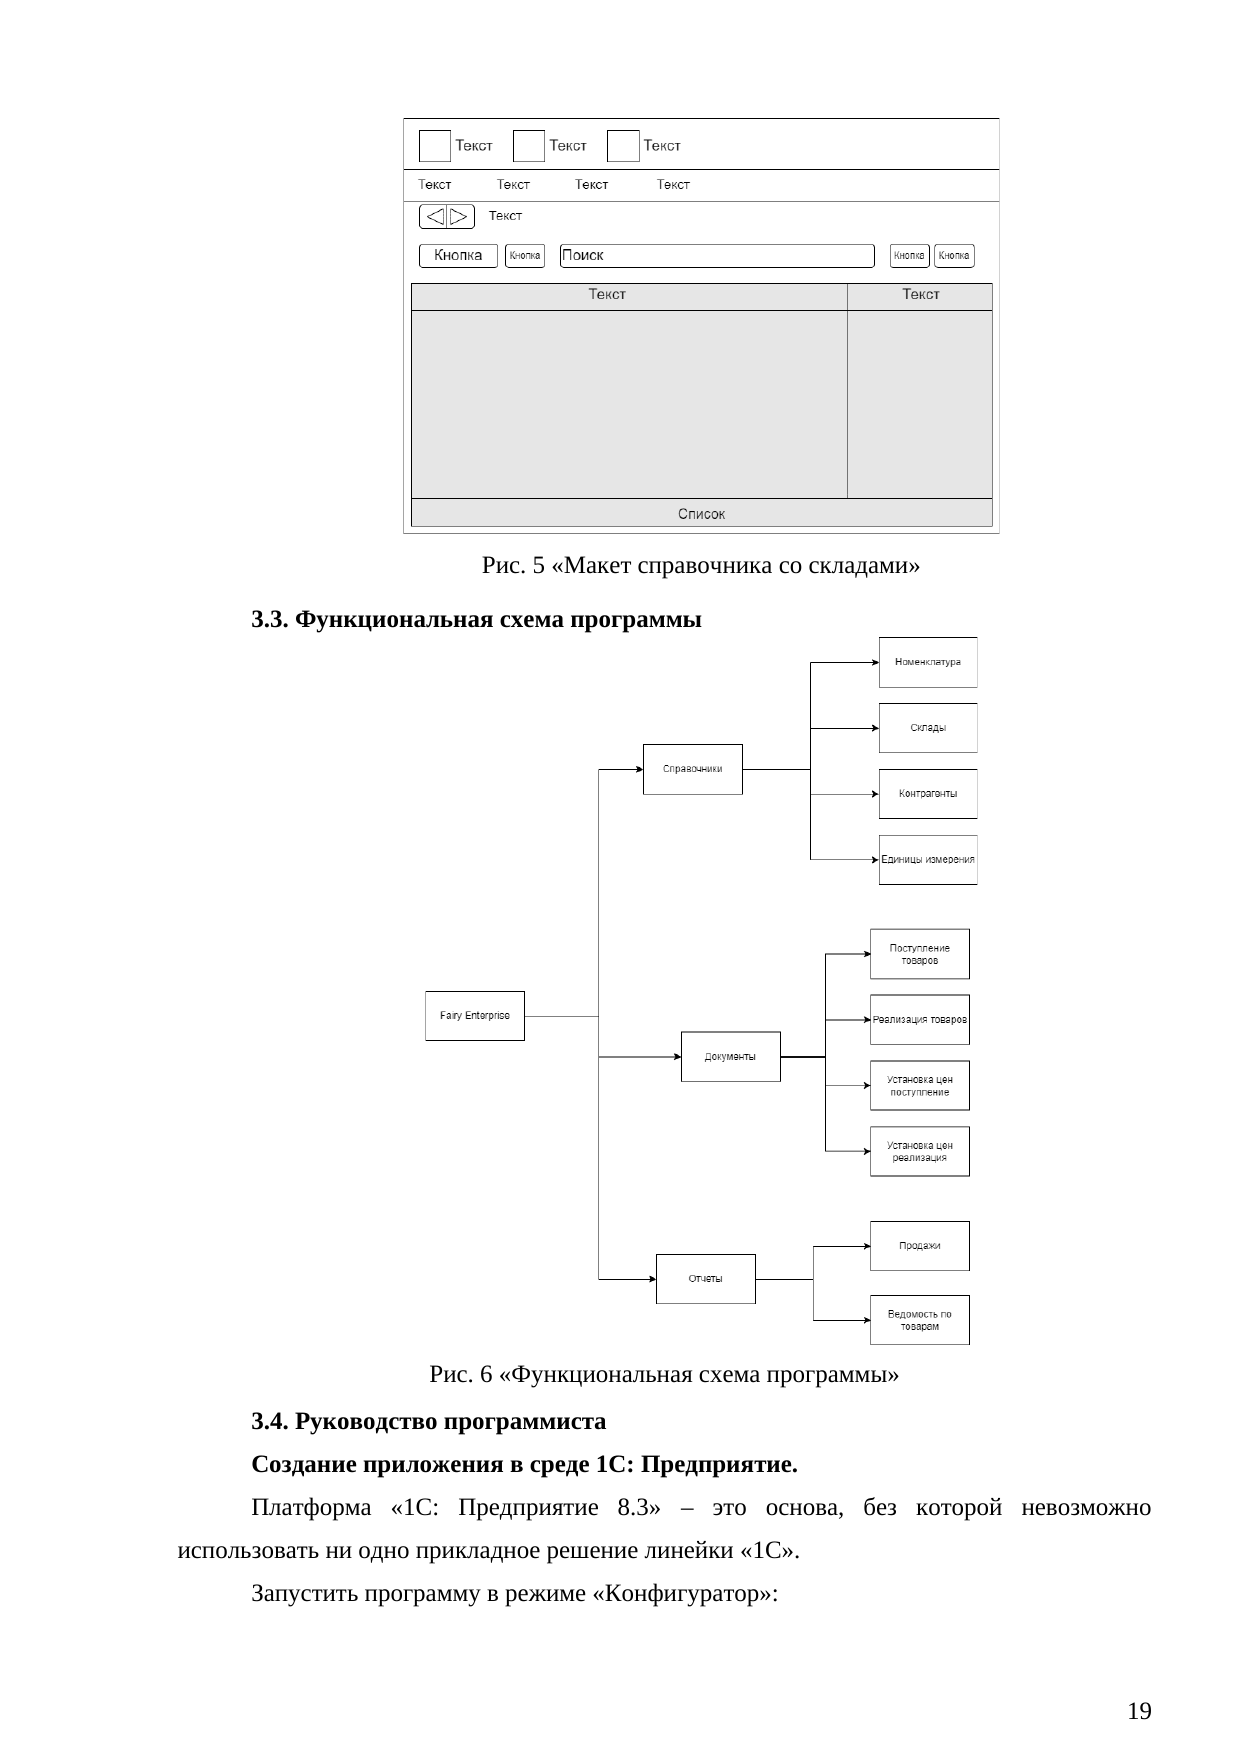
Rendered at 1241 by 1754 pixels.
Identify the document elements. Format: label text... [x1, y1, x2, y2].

text Платформа «1С: Предприятие 8.3» – это основа, без которой невозможно использовать ни одно прикладное решение линейки «1С». [177, 1492, 1152, 1564]
subtitle 3.3. Функциональная схема программы [177, 604, 1152, 633]
subtitle 3.4. Руководство программиста [177, 1406, 1152, 1435]
picture [425, 637, 978, 1345]
text Рис. 6 «Функциональная схема программы» [177, 1359, 1152, 1387]
text Создание приложения в среде 1С: Предприятие. [177, 1449, 1152, 1478]
text Запустить программу в режиме «Конфигуратор»: [177, 1578, 1152, 1607]
picture [403, 118, 1000, 534]
text Рис. 5 «Макет справочника со складами» [251, 551, 1152, 579]
